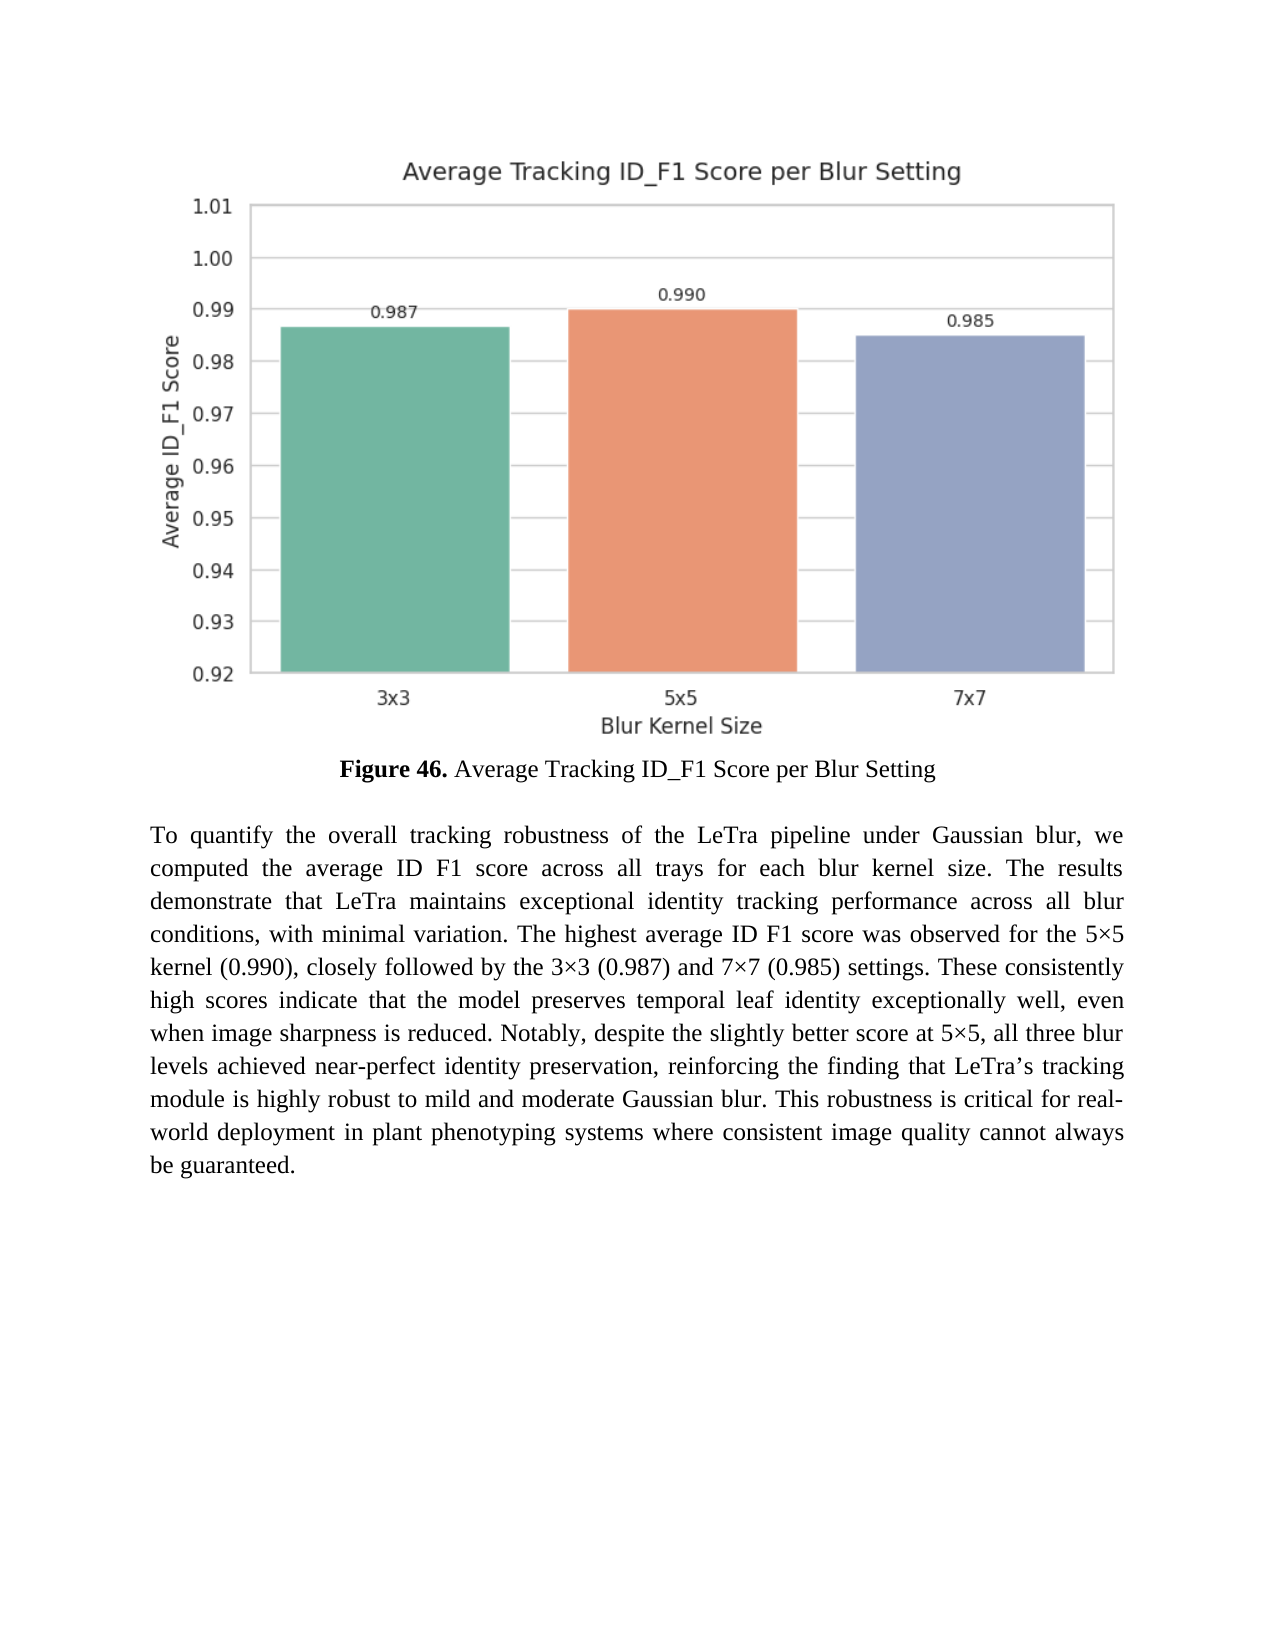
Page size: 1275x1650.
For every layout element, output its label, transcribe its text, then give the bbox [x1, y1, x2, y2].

text Figure 46. Average Tracking ID_F1 Score per Blur Setting [150, 750, 1125, 783]
picture [150, 150, 1125, 750]
text To quantify the overall tracking robustness of the LeTra pipeline under Gaussian blur, we computed the average ID F1 score across all trays for each blur kernel size. The results demonstrate that LeTra maintains exceptional identity tracking performance across all blur conditions, with minimal variation. The highest average ID F1 score was observed for the 5×5 kernel (0.990), closely followed by the 3×3 (0.987) and 7×7 (0.985) settings. These consistently high scores indicate that the model preserves temporal leaf identity exceptionally well, even when image sharpness is reduced. Notably, despite the slightly better score at 5×5, all three blur levels achieved near-perfect identity preservation, reinforcing the finding that LeTra’s tracking module is highly robust to mild and moderate Gaussian blur. This robustness is critical for real-world deployment in plant phenotyping systems where consistent image quality cannot always be guaranteed. [150, 820, 1125, 1179]
